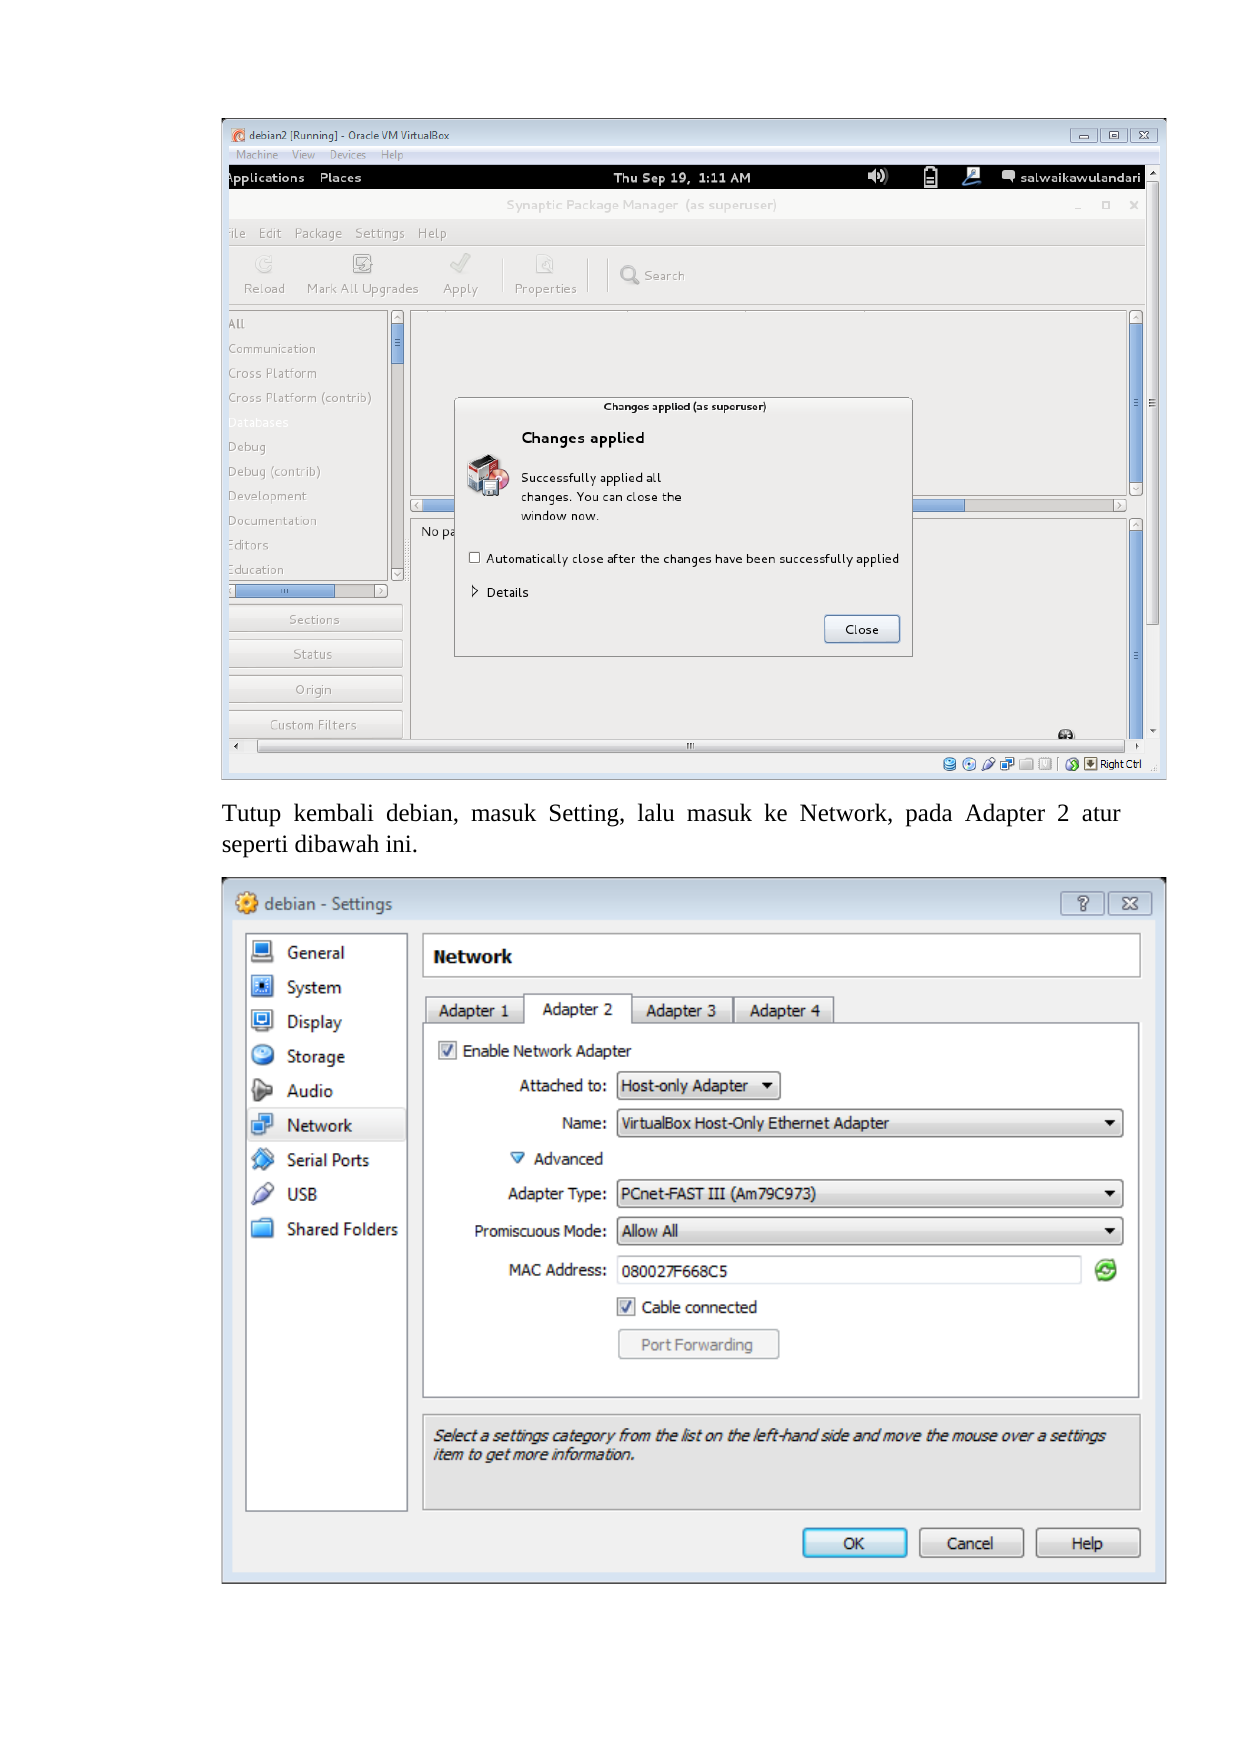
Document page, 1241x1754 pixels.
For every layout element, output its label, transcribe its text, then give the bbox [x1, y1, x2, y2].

text Tutup kembali debian, masuk Setting, lalu masuk ke Network, pada Adapter 2 atur seperti dibawah ini. [222, 798, 1122, 858]
